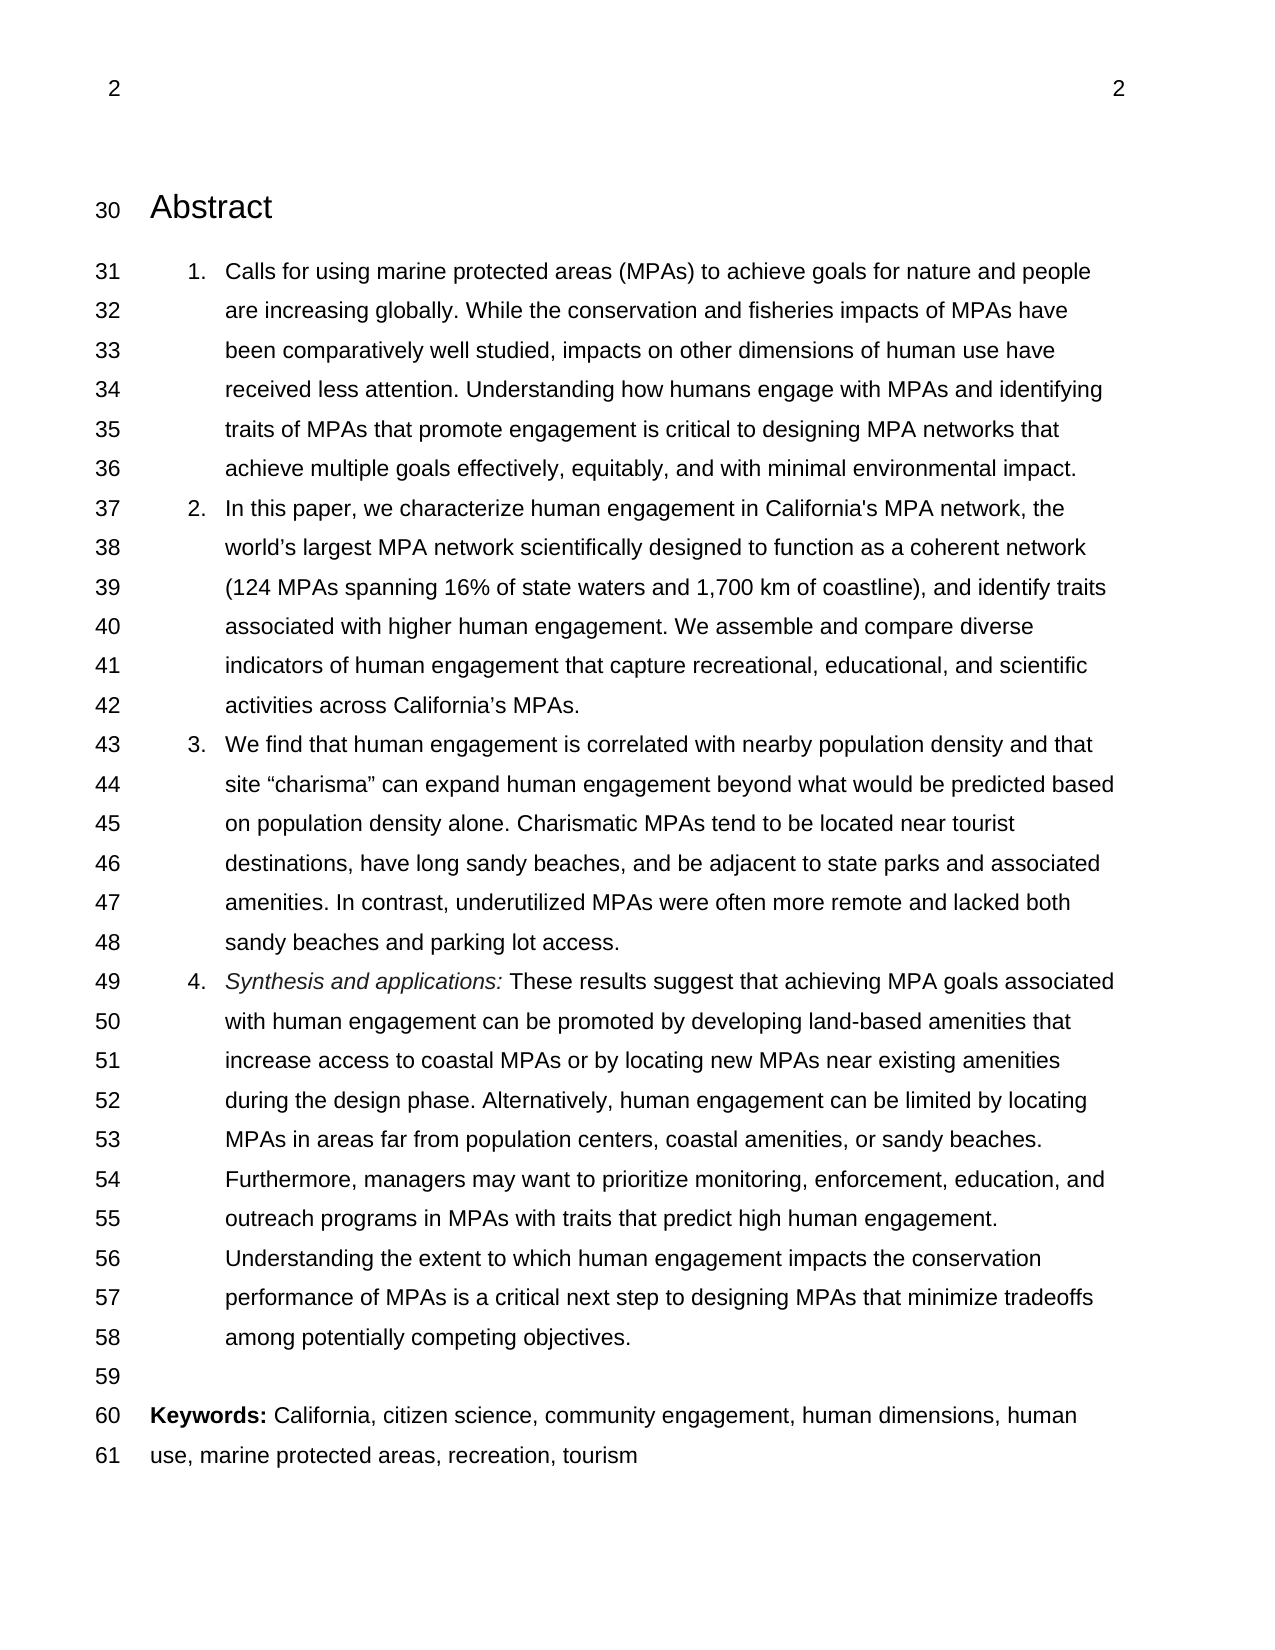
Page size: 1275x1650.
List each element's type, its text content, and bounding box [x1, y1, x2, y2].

list We find that human engagement is correlated with nearby population density and that site “charisma” can expand human engagement beyond what would be predicted based on population density alone. Charismatic MPAs tend to be located near tourist destinations, have long sandy beaches, and be adjacent to state parks and associated amenities. In contrast, underutilized MPAs were often more remote and lacked both sandy beaches and parking lot access. [187, 731, 1125, 955]
list In this paper, we characterize human engagement in California's MPA network, the world’s largest MPA network scientifically designed to function as a coherent network (124 MPAs spanning 16% of state waters and 1,700 km of coastline), and identify traits associated with higher human engagement. We assemble and compare diverse indicators of human engagement that capture recreational, educational, and scientific activities across California’s MPAs. [187, 494, 1125, 718]
list Calls for using marine protected areas (MPAs) to achieve goals for nature and people are increasing globally. While the conservation and fisheries impacts of MPAs have been comparatively well studied, impacts on other dimensions of human use have received less attention. Understanding how humans engage with MPAs and identifying traits of MPAs that promote engagement is critical to designing MPA networks that achieve multiple goals effectively, equitably, and with minimal environmental impact. [187, 258, 1125, 481]
text Keywords: California, citizen science, community engagement, human dimensions, human use, marine protected areas, recreation, tourism [150, 1402, 1125, 1468]
subtitle Abstract [150, 187, 1125, 226]
list Synthesis and applications: These results suggest that achieving MPA goals associated with human engagement can be promoted by developing land-based amenities that increase access to coastal MPAs or by locating new MPAs near existing amenities during the design phase. Alternatively, human engagement can be limited by locating MPAs in areas far from population centers, coastal amenities, or sandy beaches. Furthermore, managers may want to prioritize monitoring, enforcement, education, and outreach programs in MPAs with traits that predict high human engagement. Understanding the extent to which human engagement impacts the conservation performance of MPAs is a critical next step to designing MPAs that minimize tradeoffs among potentially competing objectives. [187, 968, 1125, 1350]
